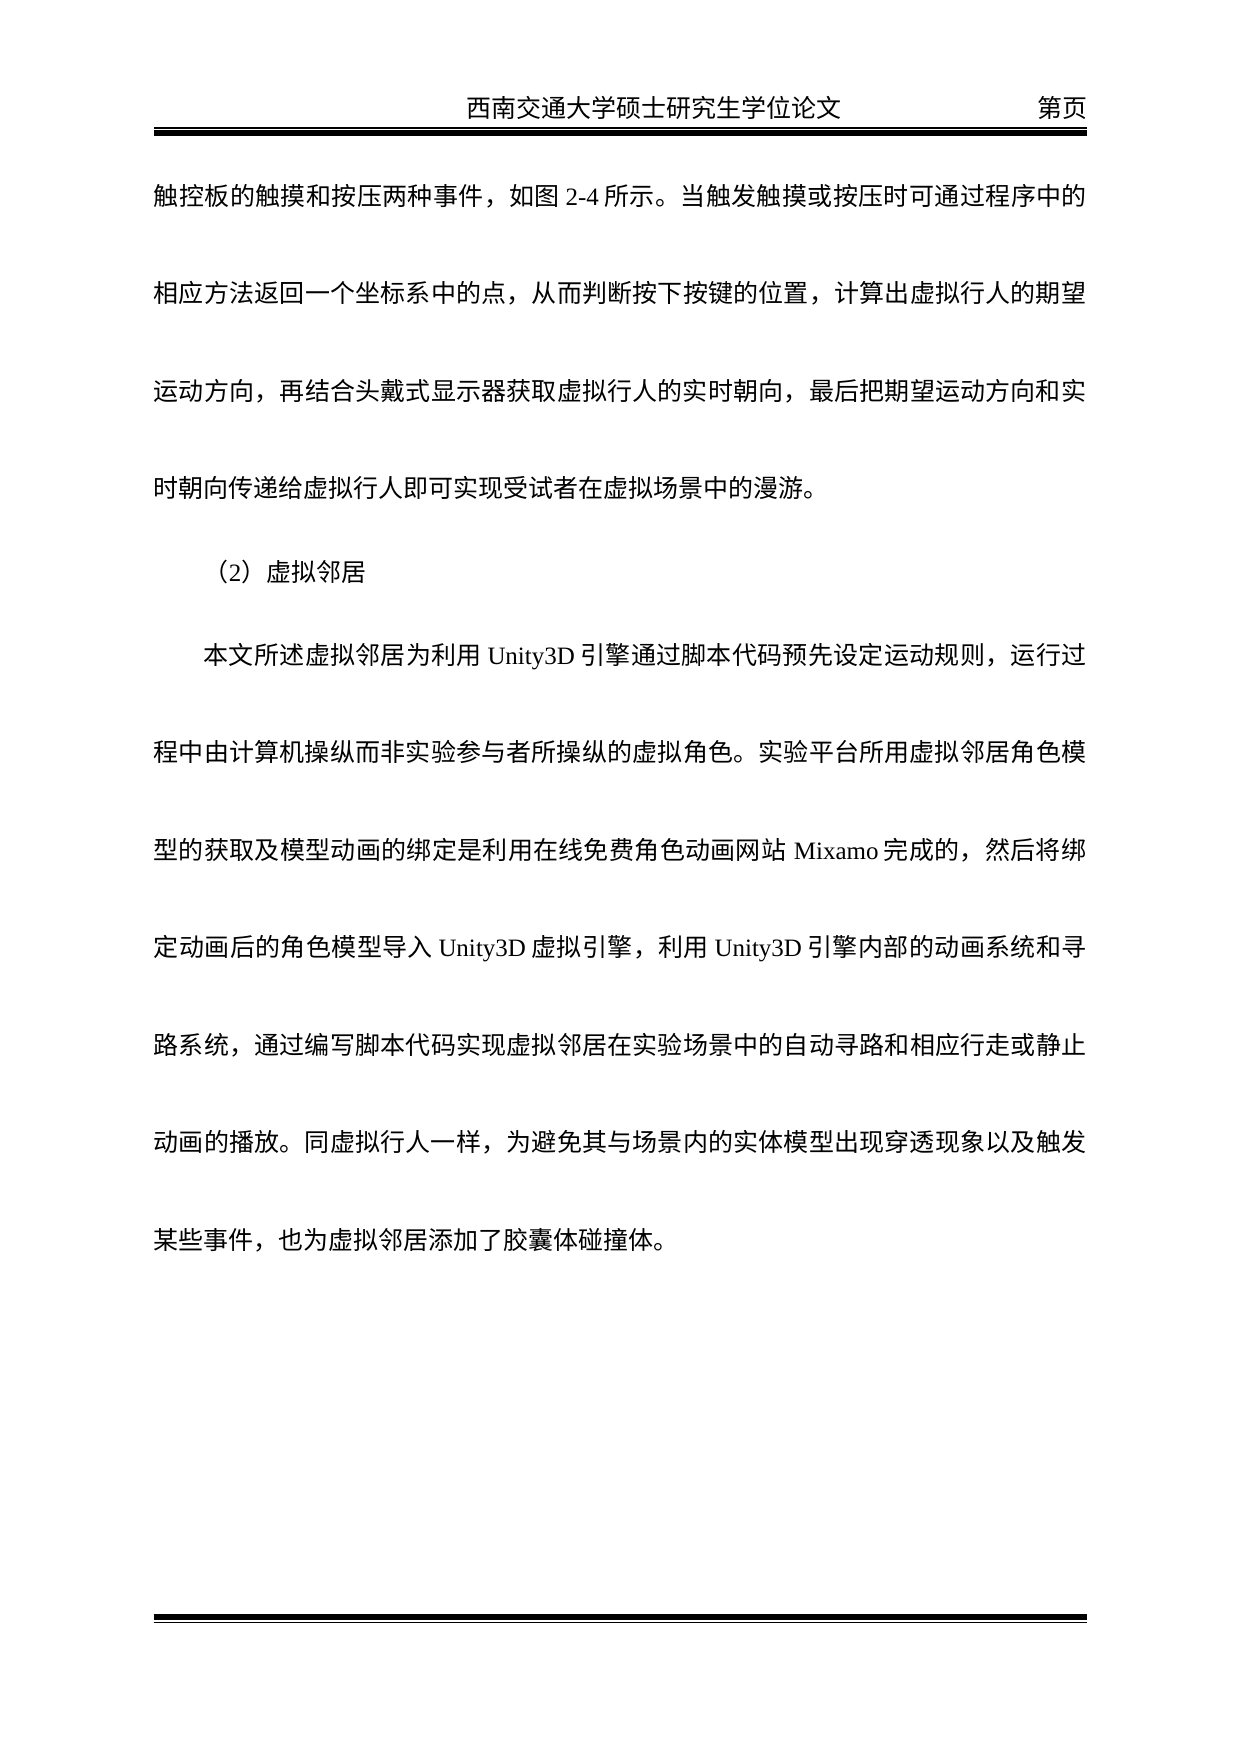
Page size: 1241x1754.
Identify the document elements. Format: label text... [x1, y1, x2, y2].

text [153, 162, 1087, 519]
text （2）虚拟邻居 [153, 538, 1087, 603]
text 本文所述虚拟邻居为利用Unity3D引擎通过脚本代码预先设定运动规则，运行过程中由计算机操纵而非实验参与者所操纵的虚拟角色。实验平台所用虚拟邻居角色模型的获取及模型动画的绑定是利用在线免费角色动画网站Mixamo完成的，然后将绑定动画后的角色模型导入Unity3D虚拟引擎，利用Unity3D引擎内部的动画系统和寻路系统，通过编写脚本代码实现虚拟邻居在实验场景中的自动寻路和相应行走或静止动画的播放。同虚拟行人一样，为避免其与场景内的实体模型出现穿透现象以及触发某些事件，也为虚拟邻居添加了胶囊体碰撞体。 [153, 621, 1087, 1271]
